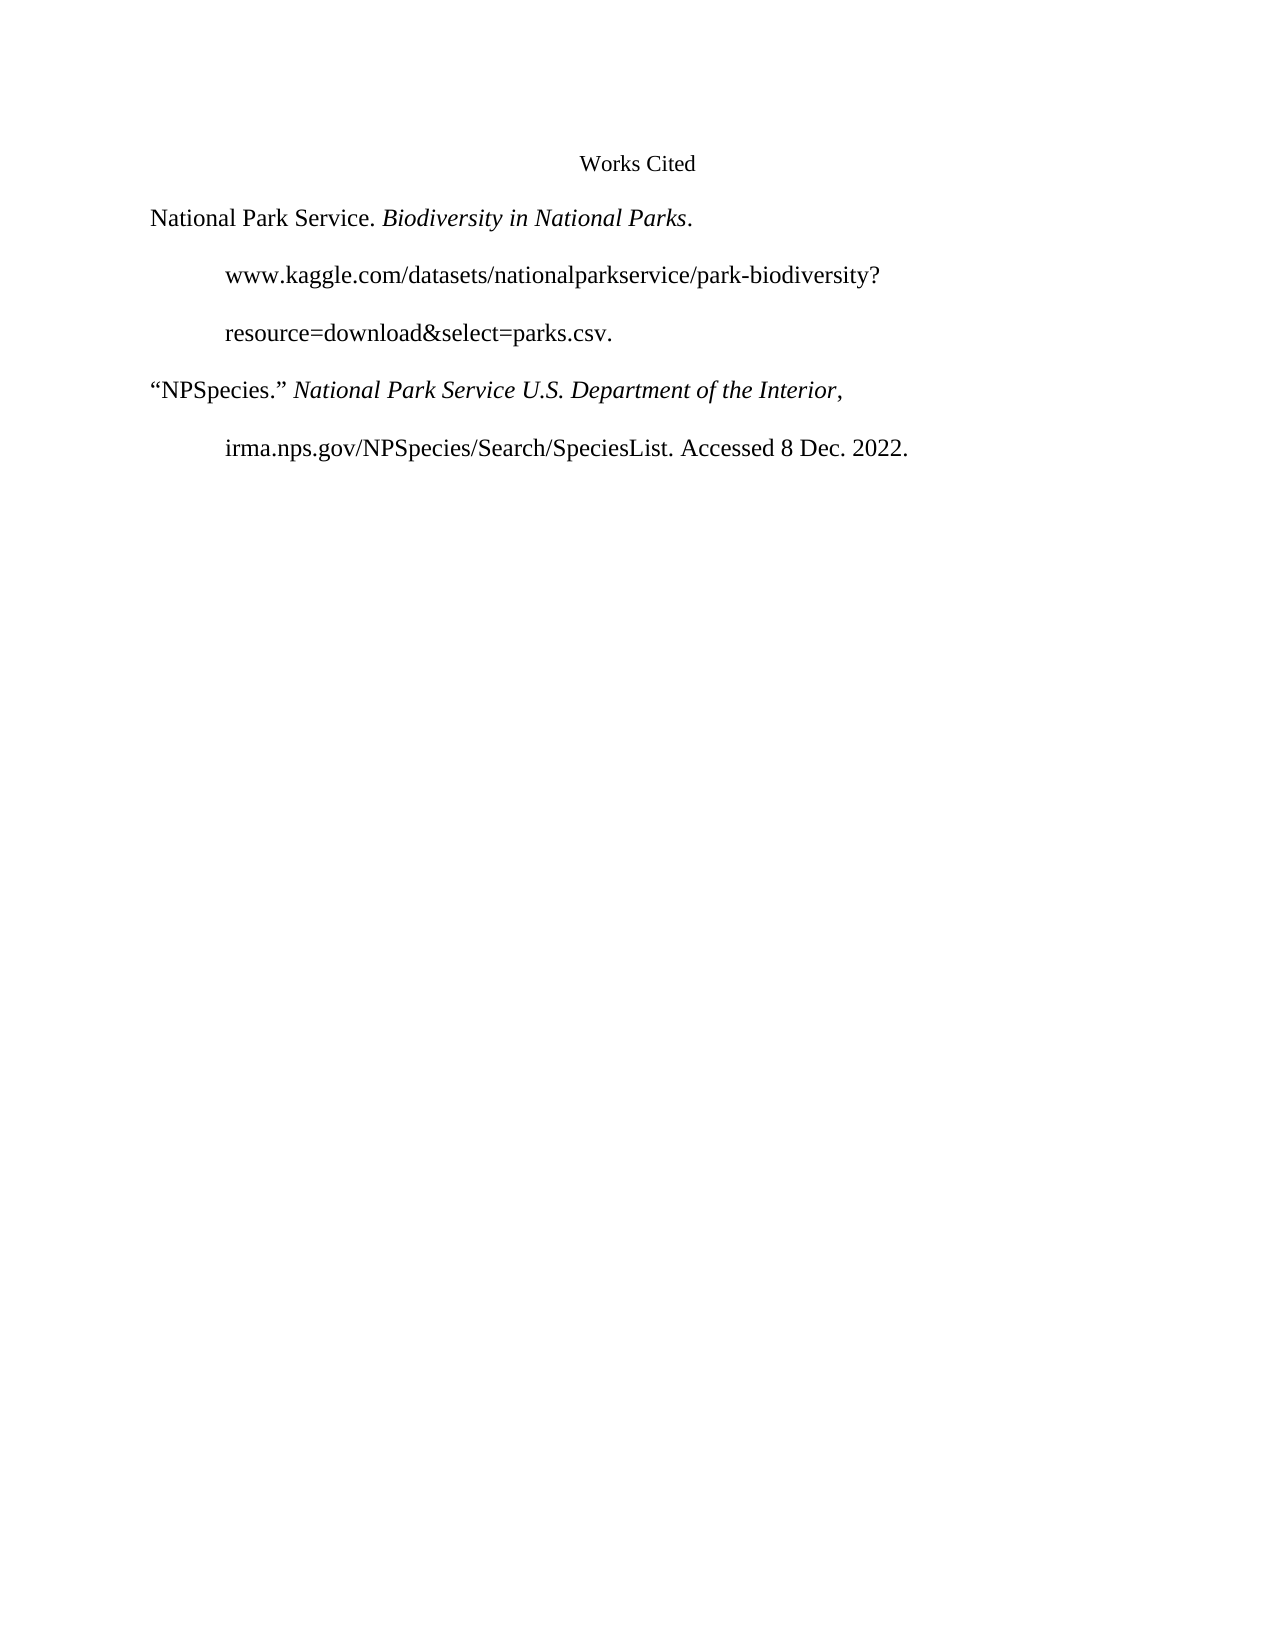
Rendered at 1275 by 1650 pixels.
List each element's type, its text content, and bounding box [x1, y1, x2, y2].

text “NPSpecies.” National Park Service U.S. Department of the Interior, irma.nps.gov/NPSpecies/Search/SpeciesList. Accessed 8 Dec. 2022. [150, 375, 1125, 461]
text Works Cited [150, 150, 1125, 176]
text National Park Service. Biodiversity in National Parks. www.kaggle.com/datasets/nationalparkservice/park-biodiversity?resource=download&select=parks.csv. [150, 203, 1125, 346]
